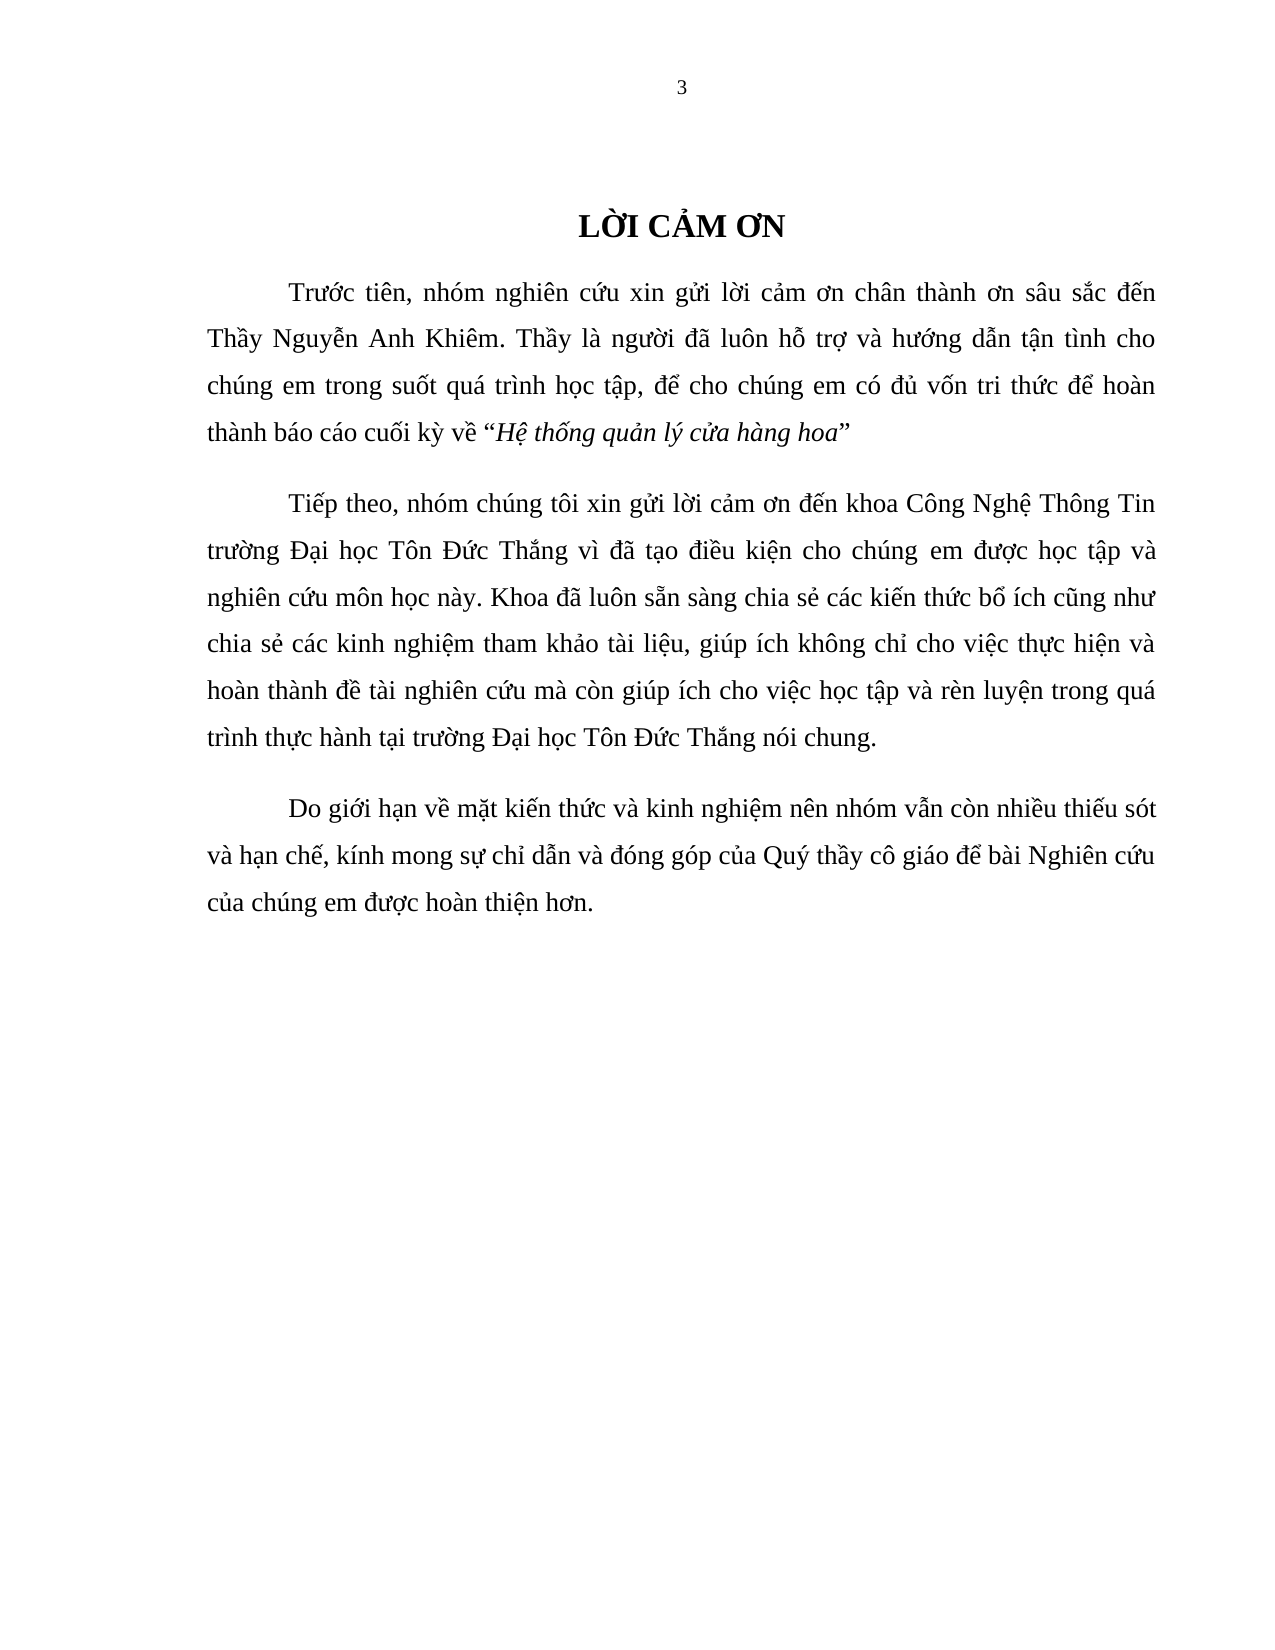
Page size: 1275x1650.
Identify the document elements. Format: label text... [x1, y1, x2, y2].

text Trước tiên, nhóm nghiên cứu xin gửi lời cảm ơn chân thành ơn sâu sắc đến Thầy Nguyễn Anh Khiêm. Thầy là người đã luôn hỗ trợ và hướng dẫn tận tình cho chúng em trong suốt quá trình học tập, để cho chúng em có đủ vốn tri thức để hoàn thành báo cáo cuối kỳ về “Hệ thống quản lý cửa hàng hoa” [207, 276, 1157, 447]
text Do giới hạn về mặt kiến thức và kinh nghiệm nên nhóm vẫn còn nhiều thiếu sót và hạn chế, kính mong sự chỉ dẫn và đóng góp của Quý thầy cô giáo để bài Nghiên cứu của chúng em được hoàn thiện hơn. [207, 792, 1157, 917]
text LỜI CẢM ƠN [207, 207, 1157, 245]
text Tiếp theo, nhóm chúng tôi xin gửi lời cảm ơn đến khoa Công Nghệ Thông Tin trường Đại học Tôn Đức Thắng vì đã tạo điều kiện cho chúng em được học tập và nghiên cứu môn học này. Khoa đã luôn sẵn sàng chia sẻ các kiến thức bổ ích cũng như chia sẻ các kinh nghiệm tham khảo tài liệu, giúp ích không chỉ cho việc thực hiện và hoàn thành đề tài nghiên cứu mà còn giúp ích cho việc học tập và rèn luyện trong quá trình thực hành tại trường Đại học Tôn Đức Thắng nói chung. [207, 487, 1157, 752]
